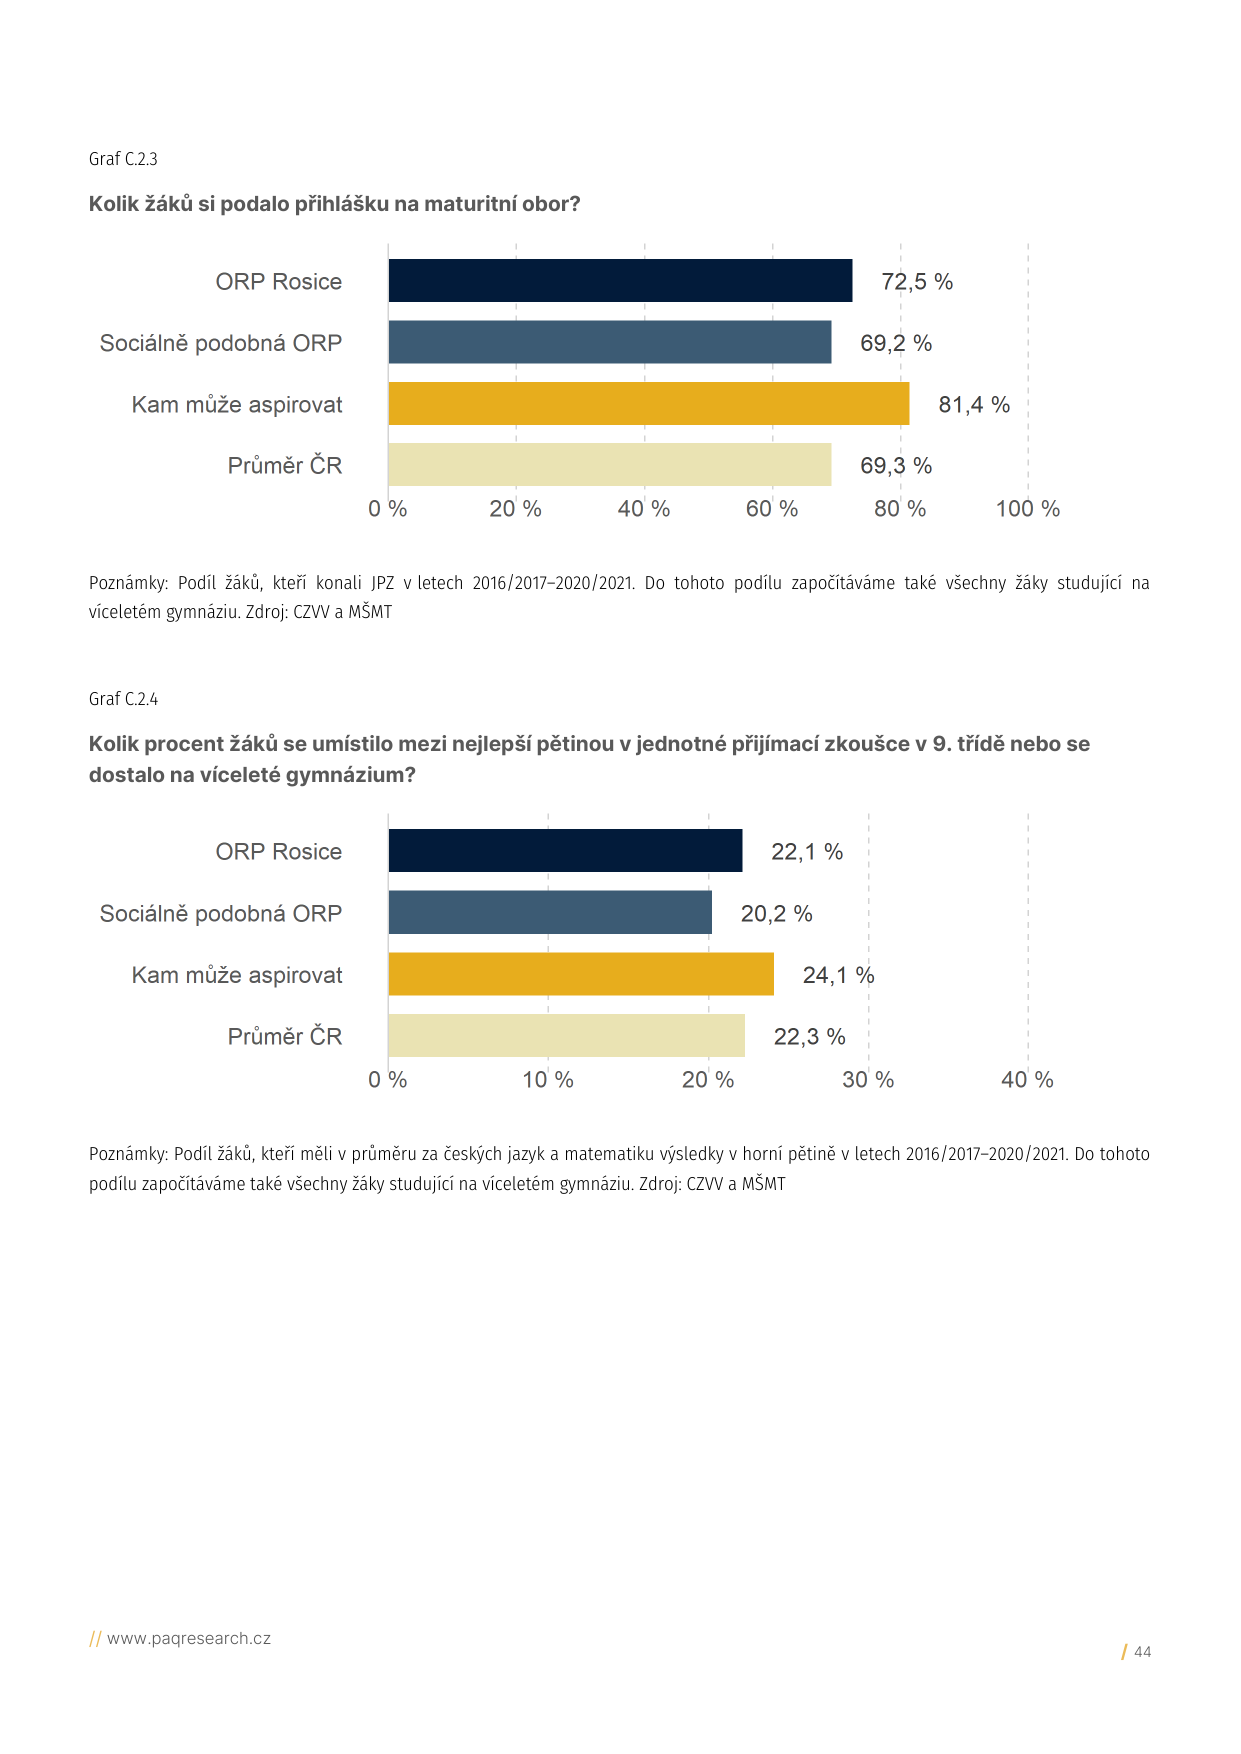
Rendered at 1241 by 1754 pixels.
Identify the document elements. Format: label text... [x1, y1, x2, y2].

text Graf C.2.4 [89, 688, 1152, 711]
text Poznámky: Podíl žáků, kteří měli v průměru za českých jazyk a matematiku výsledky v horní pětině v letech 2016/2017–2020/2021. Do tohoto podílu započítáváme také všechny žáky studující na víceletém gymnáziu. Zdroj: CZVV a MŠMT [89, 1135, 1152, 1196]
picture [88, 787, 1139, 1119]
text Graf C.2.3 [89, 148, 1152, 170]
text Kolik procent žáků se umístilo mezi nejlepší pětinou v jednotné přijímací zkoušce v 9. třídě nebo se dostalo na víceleté gymnázium? [89, 727, 1152, 787]
text Poznámky: Podíl žáků, kteří konali JPZ v letech 2016/2017–2020/2021. Do tohoto podílu započítáváme také všechny žáky studující na víceletém gymnáziu. Zdroj: CZVV a MŠMT [89, 564, 1152, 625]
text Kolik žáků si podalo přihlášku na maturitní obor? [89, 186, 1152, 216]
picture [88, 216, 1139, 548]
